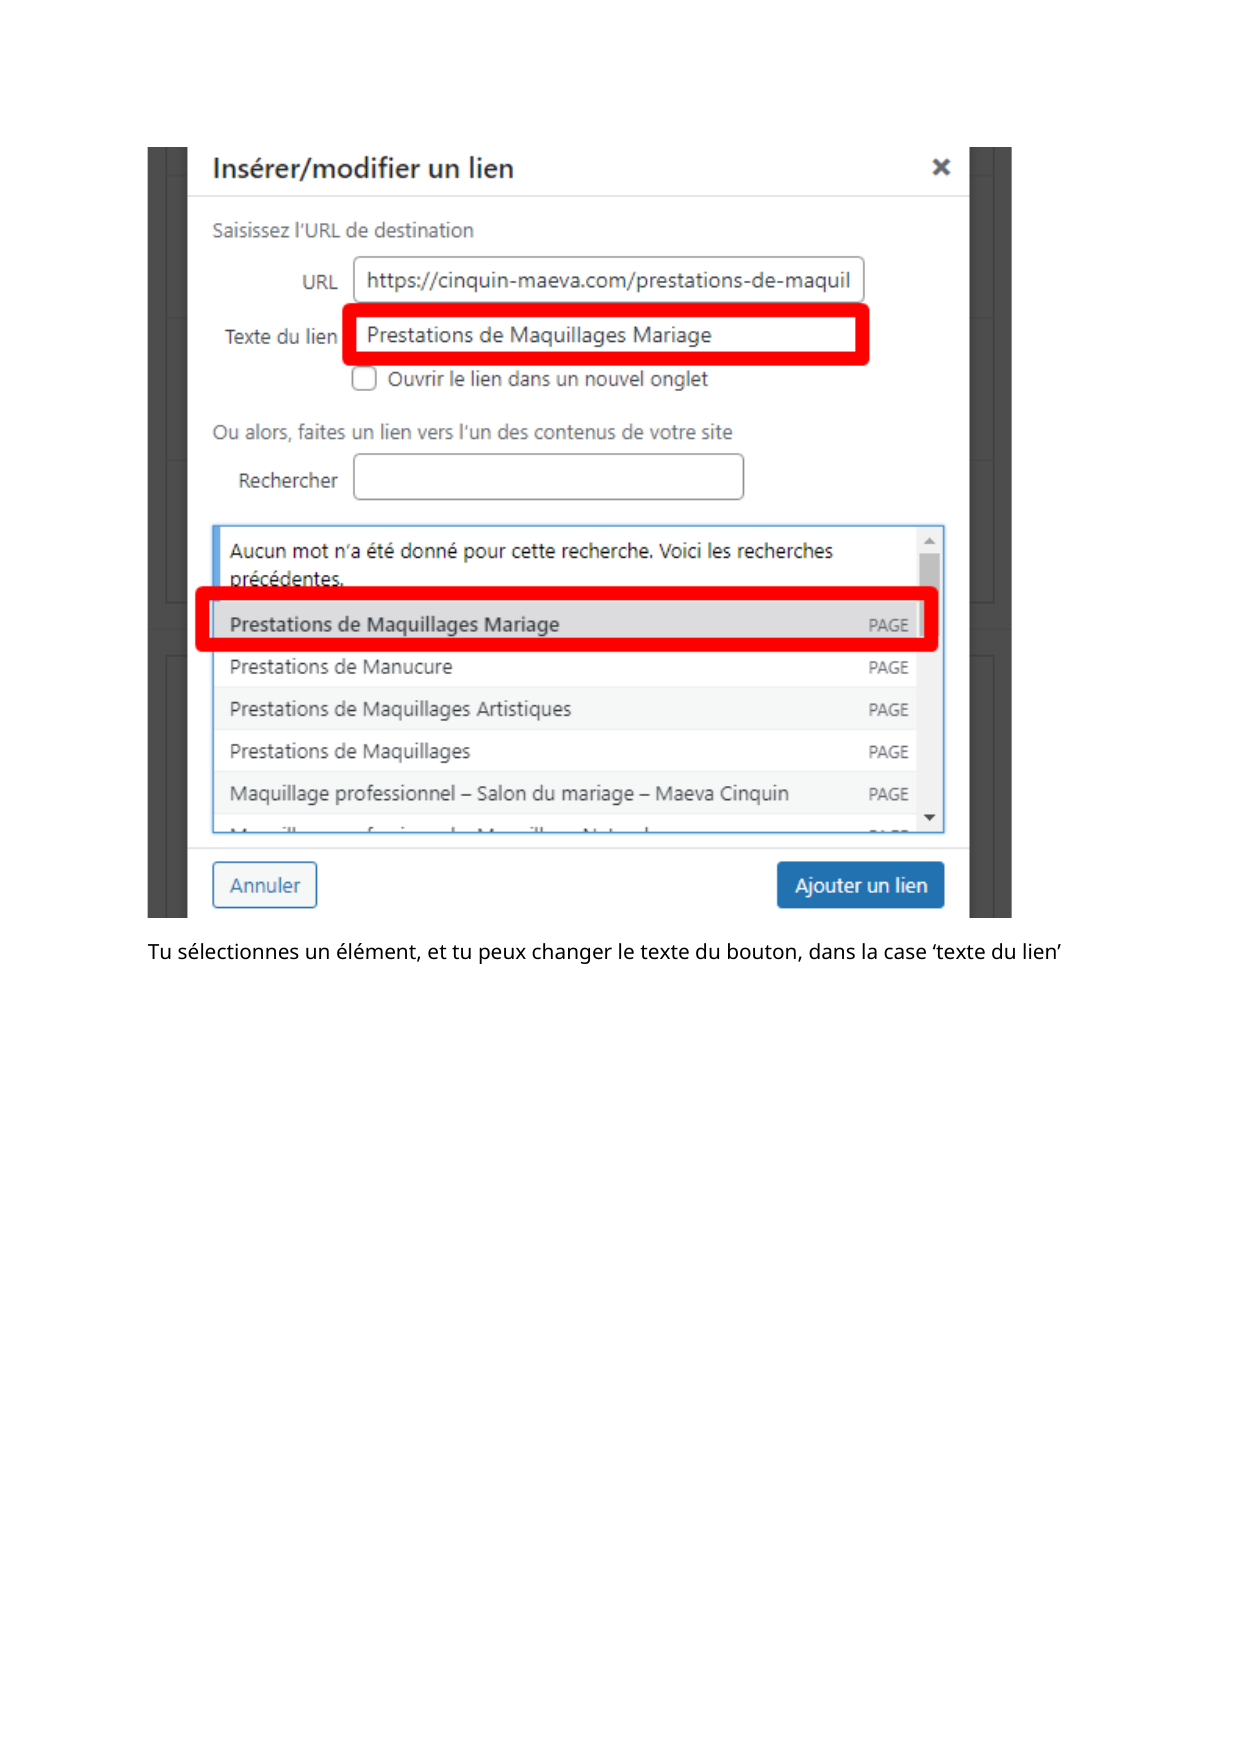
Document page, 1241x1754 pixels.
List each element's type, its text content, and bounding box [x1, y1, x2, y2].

text Tu sélectionnes un élément, et tu peux changer le texte du bouton, dans la case ‘texte du lien’ [148, 937, 1093, 965]
picture [147, 147, 1012, 918]
